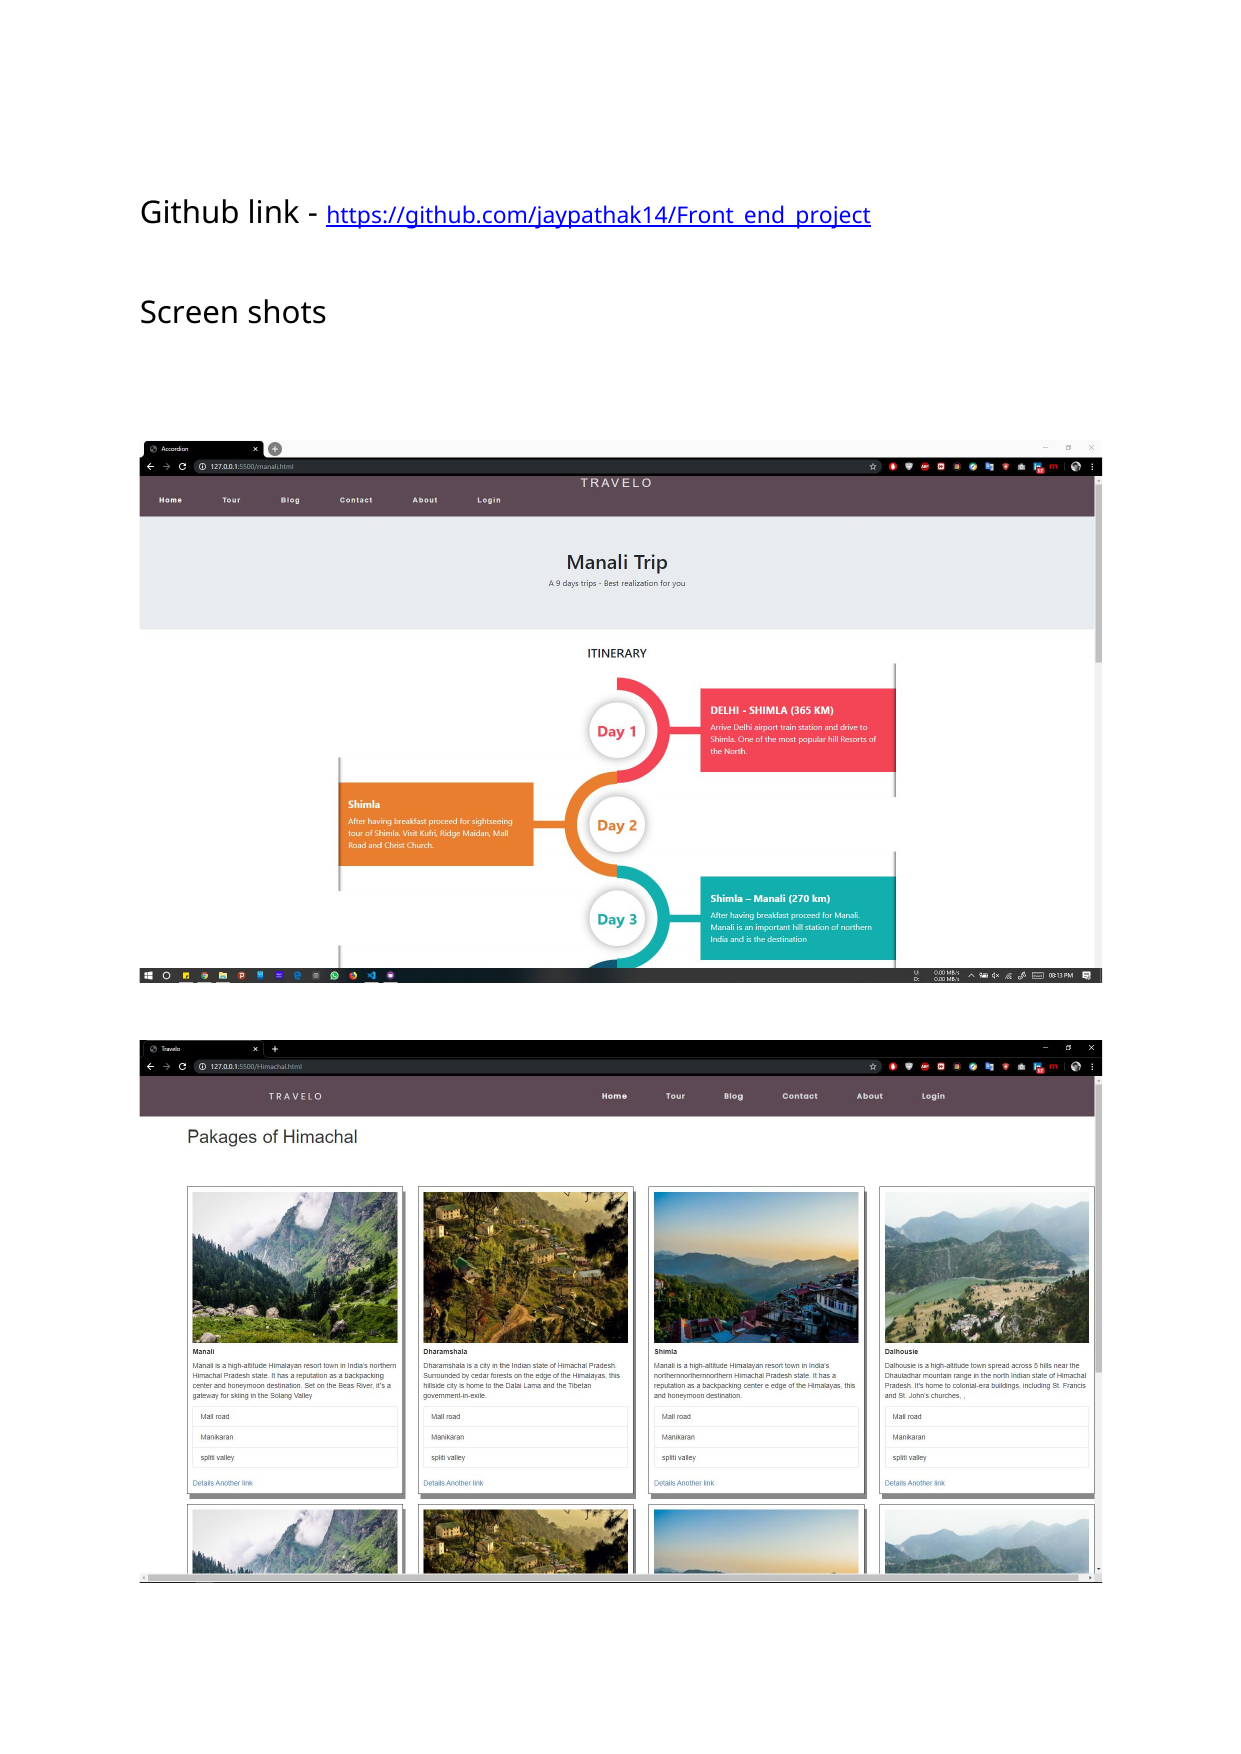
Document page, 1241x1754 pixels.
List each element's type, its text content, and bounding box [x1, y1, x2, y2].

picture [139, 440, 1103, 983]
picture [139, 1040, 1103, 1583]
text Screen shots [139, 290, 1103, 333]
text Github link - https://github.com/jaypathak14/Front_end_project [139, 190, 1103, 232]
